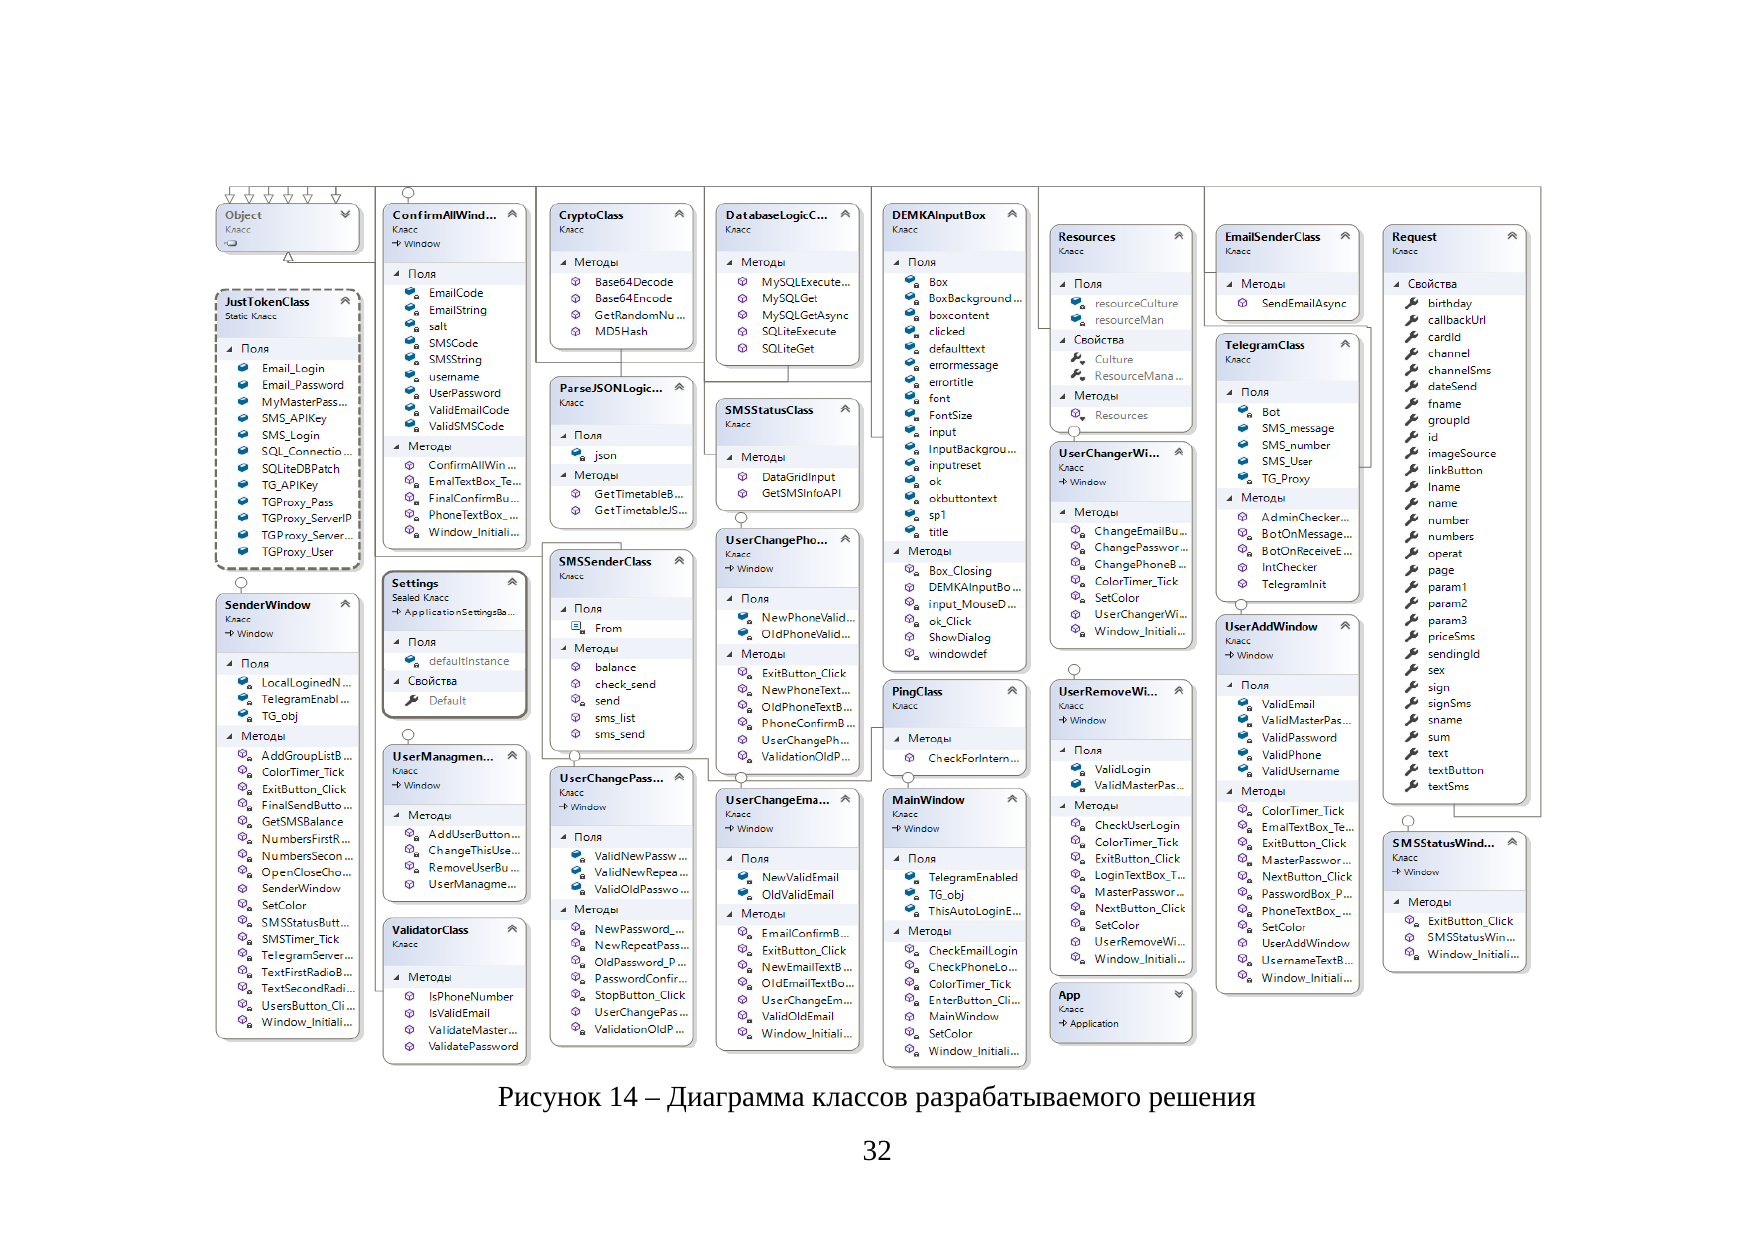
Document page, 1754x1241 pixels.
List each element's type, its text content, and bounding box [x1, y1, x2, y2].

text Рисунок 14 – Диаграмма классов разрабатываемого решения [118, 1079, 1636, 1113]
picture [206, 177, 1548, 1075]
